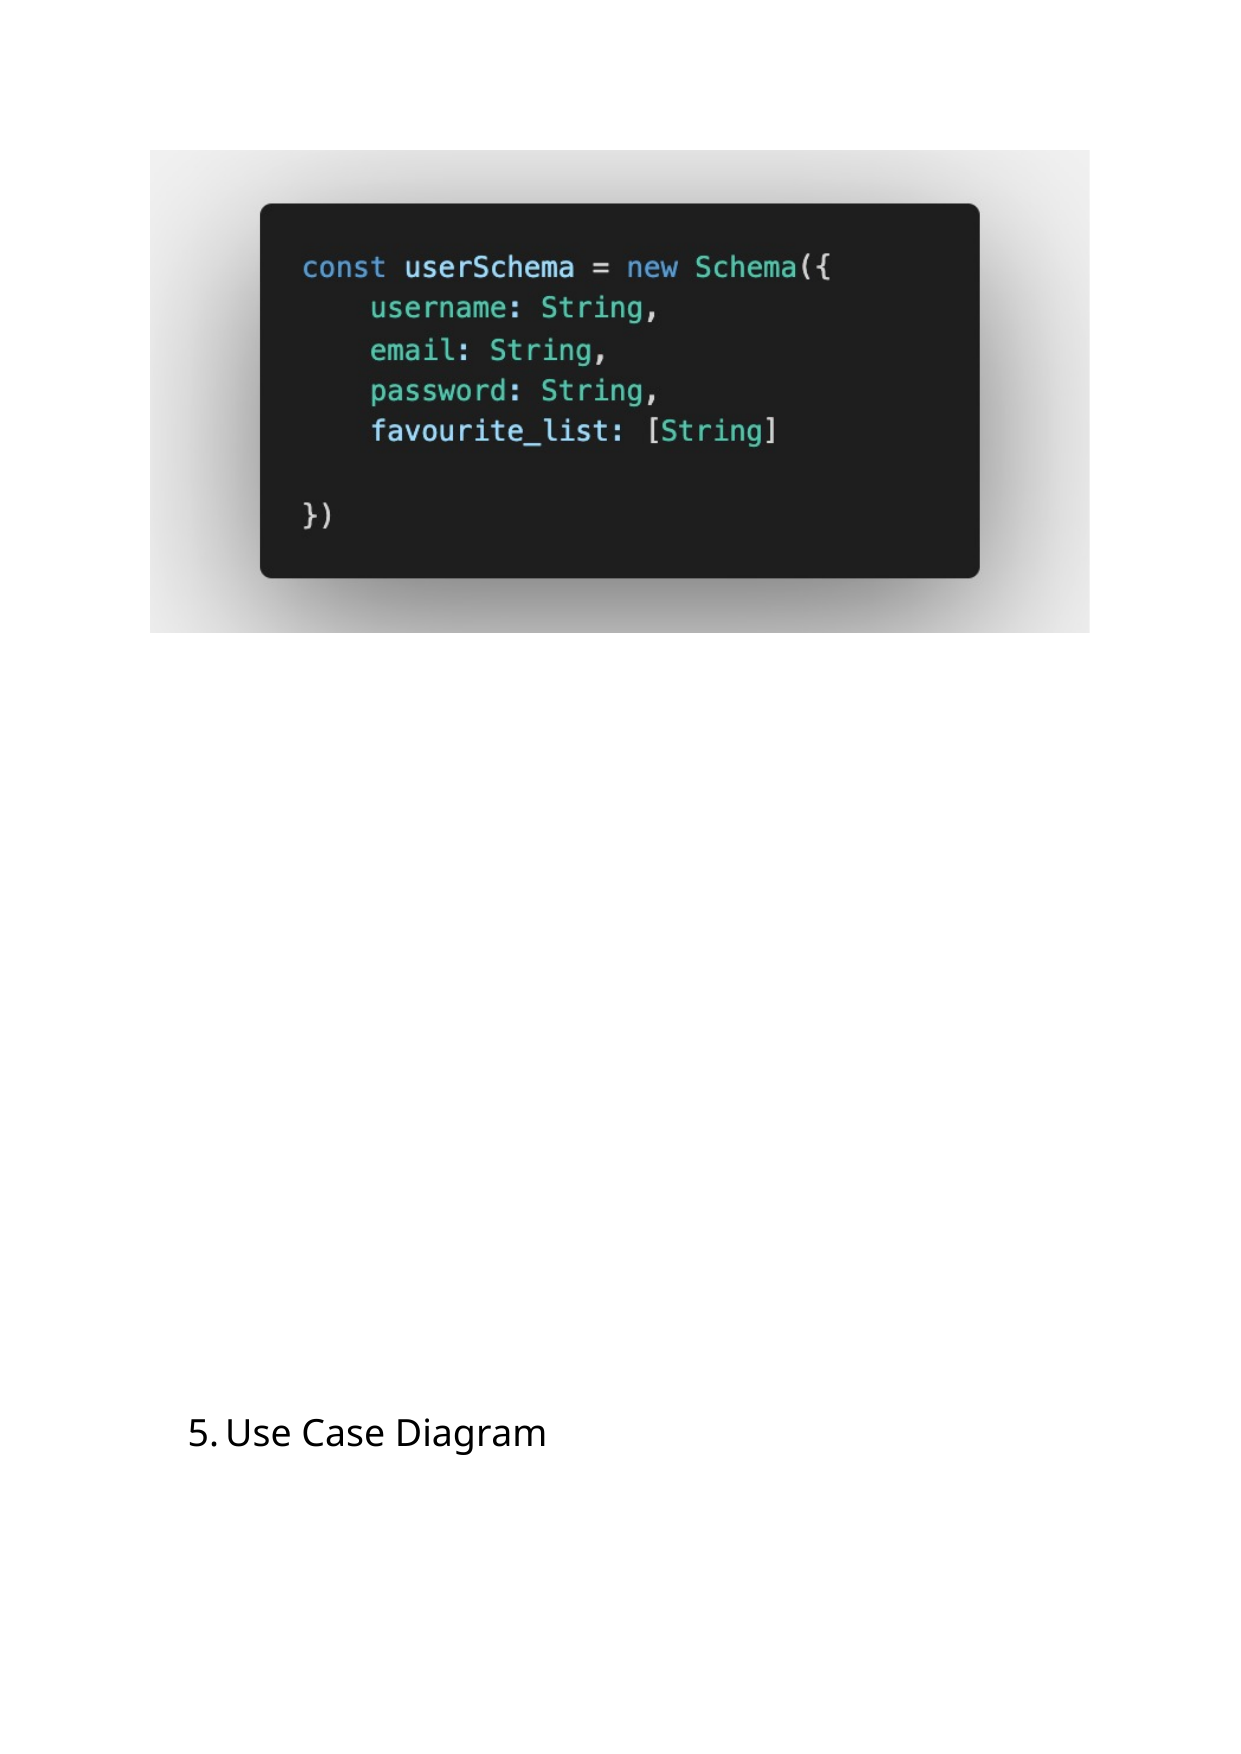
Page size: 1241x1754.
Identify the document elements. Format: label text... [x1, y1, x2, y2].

list Use Case Diagram [187, 1406, 1090, 1457]
picture [150, 150, 1090, 633]
